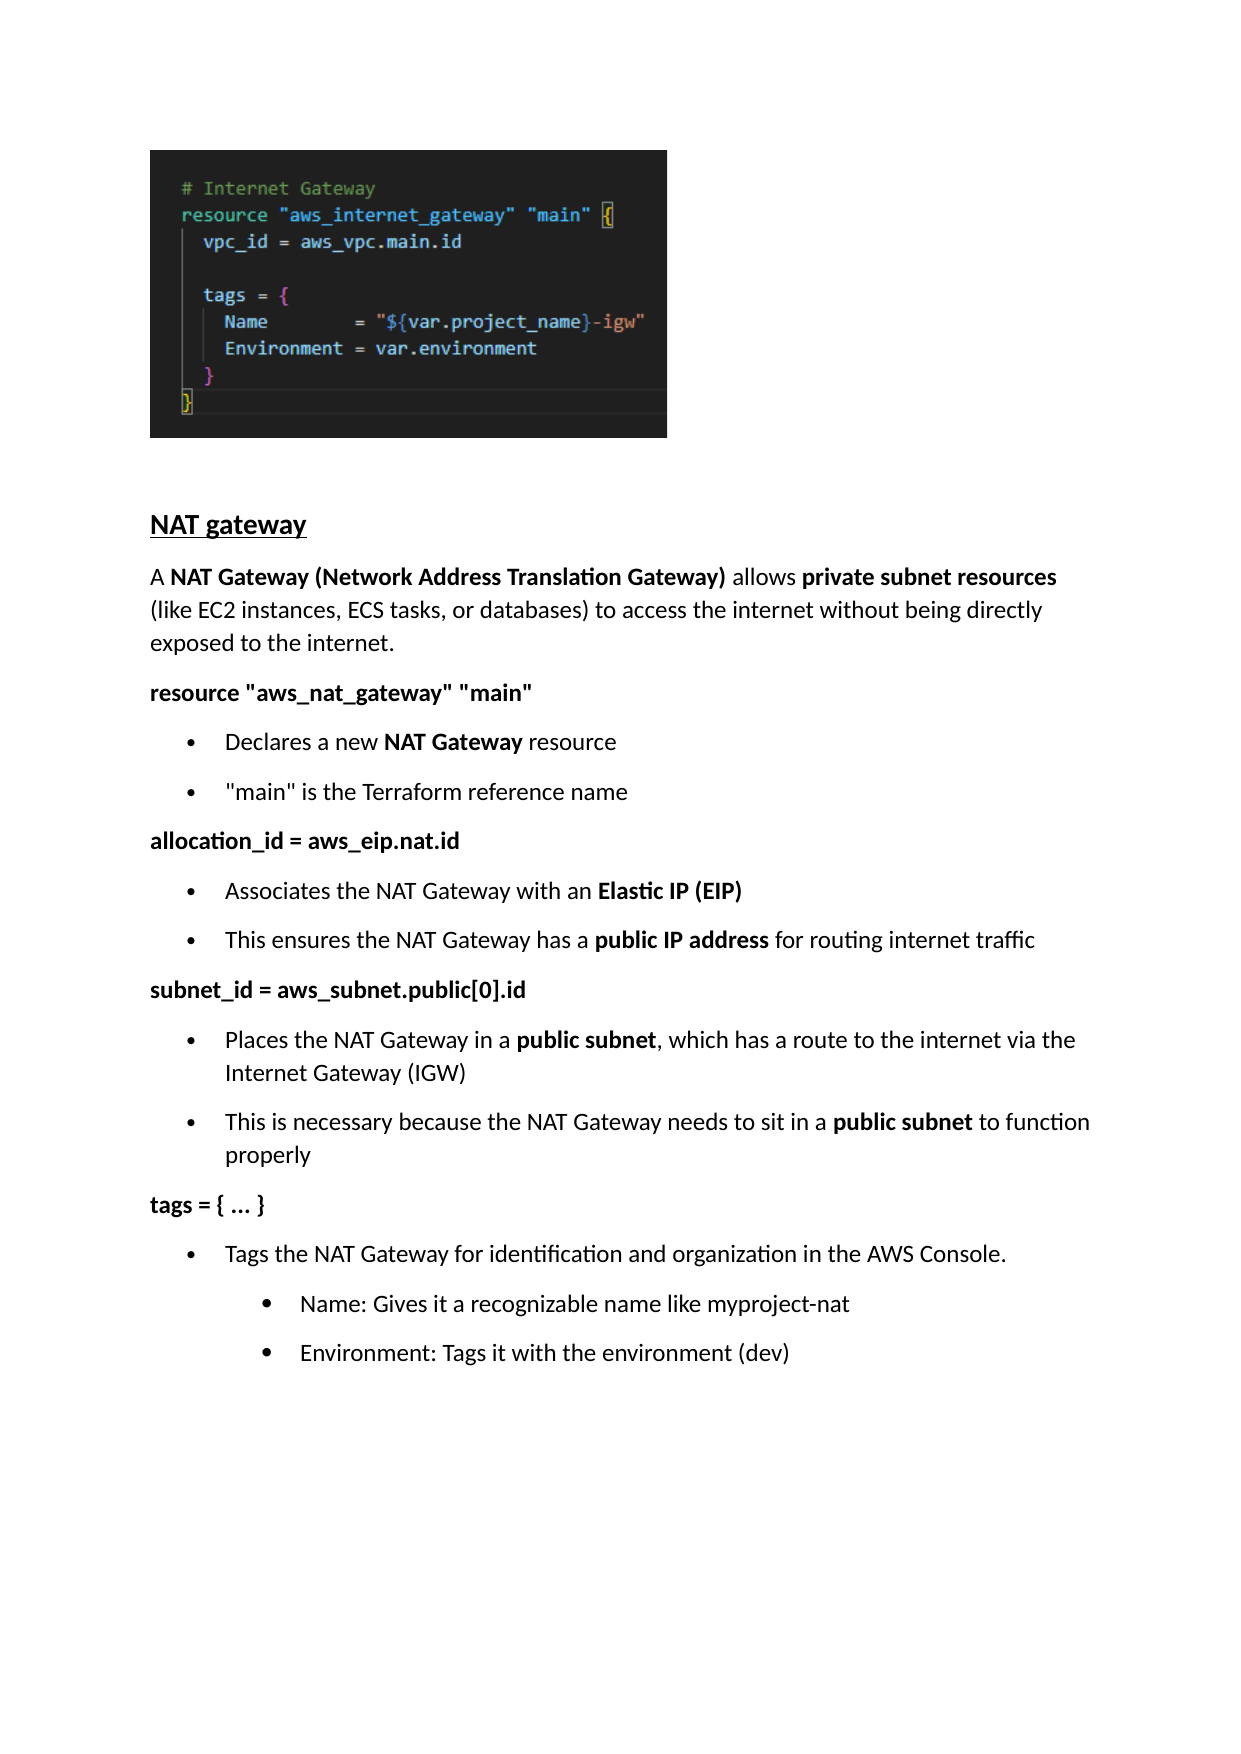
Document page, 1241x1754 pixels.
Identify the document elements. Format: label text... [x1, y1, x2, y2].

list This ensures the NAT Gateway has a public IP address for routing internet traffic [187, 925, 1090, 955]
list Associates the NAT Gateway with an Elastic IP (EIP) [187, 875, 1090, 906]
text A NAT Gateway (Network Address Translation Gateway) allows private subnet resources (like EC2 instances, ECS tasks, or databases) to access the internet without being directly exposed to the internet. [150, 561, 1090, 658]
list Tags the NAT Gateway for identification and organization in the AWS Console. [187, 1238, 1090, 1269]
list Name: Gives it a recognizable name like myproject-nat [262, 1288, 1090, 1318]
list This is necessary because the NAT Gateway needs to sit in a public subnet to function properly [187, 1106, 1090, 1170]
text tags = { ... } [150, 1189, 1090, 1219]
list Environment: Tags it with the environment (dev) [262, 1338, 1090, 1368]
list Places the NAT Gateway in a public subnet, which has a route to the internet via the Internet Gateway (IGW) [187, 1024, 1090, 1087]
text resource "aws_nat_gateway" "main" [150, 677, 1090, 707]
text subnet_id = aws_subnet.public[0].id [150, 974, 1090, 1005]
list Declares a new NAT Gateway resource [187, 726, 1090, 757]
text NAT gateway [150, 506, 1090, 542]
list "main" is the Terraform reference name [187, 776, 1090, 806]
picture [150, 150, 668, 438]
text allocation_id = aws_eip.nat.id [150, 826, 1090, 856]
